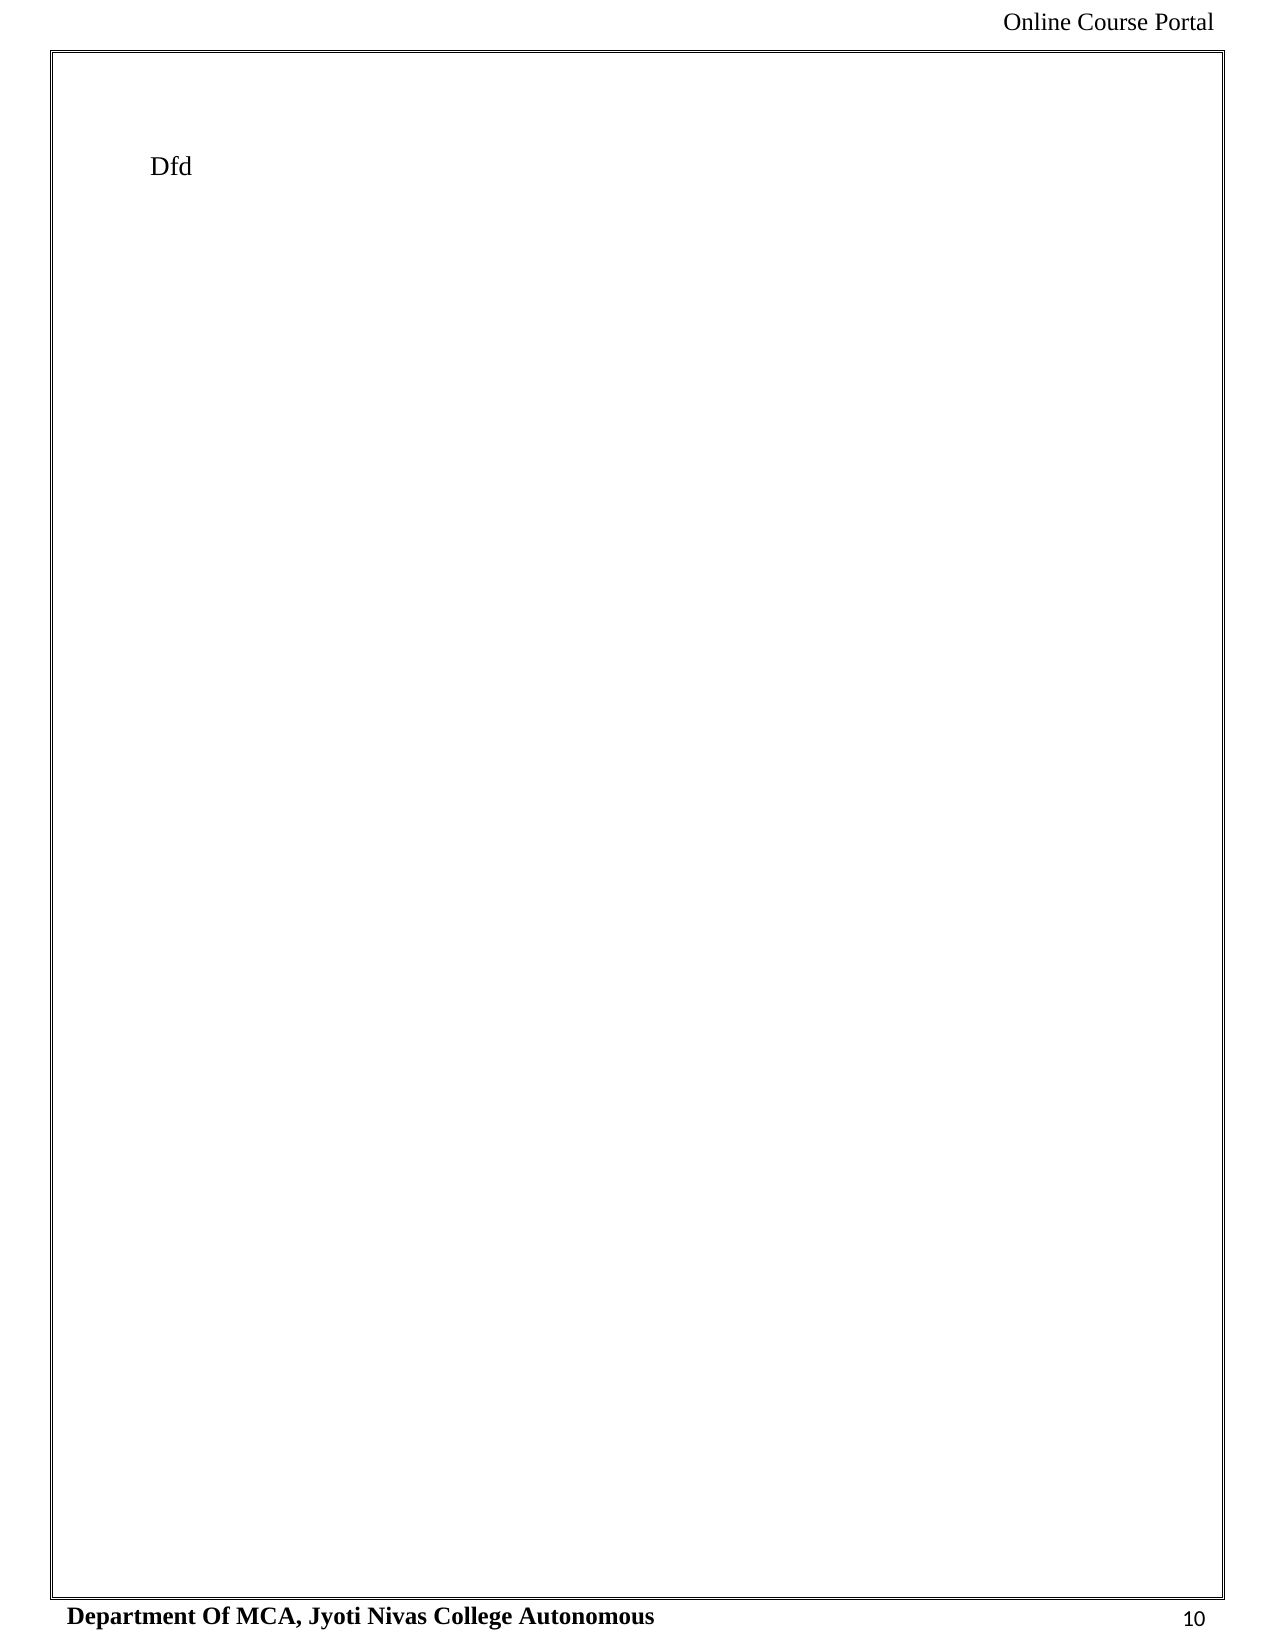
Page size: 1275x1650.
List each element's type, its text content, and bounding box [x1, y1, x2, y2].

text Dfd [150, 150, 1125, 181]
